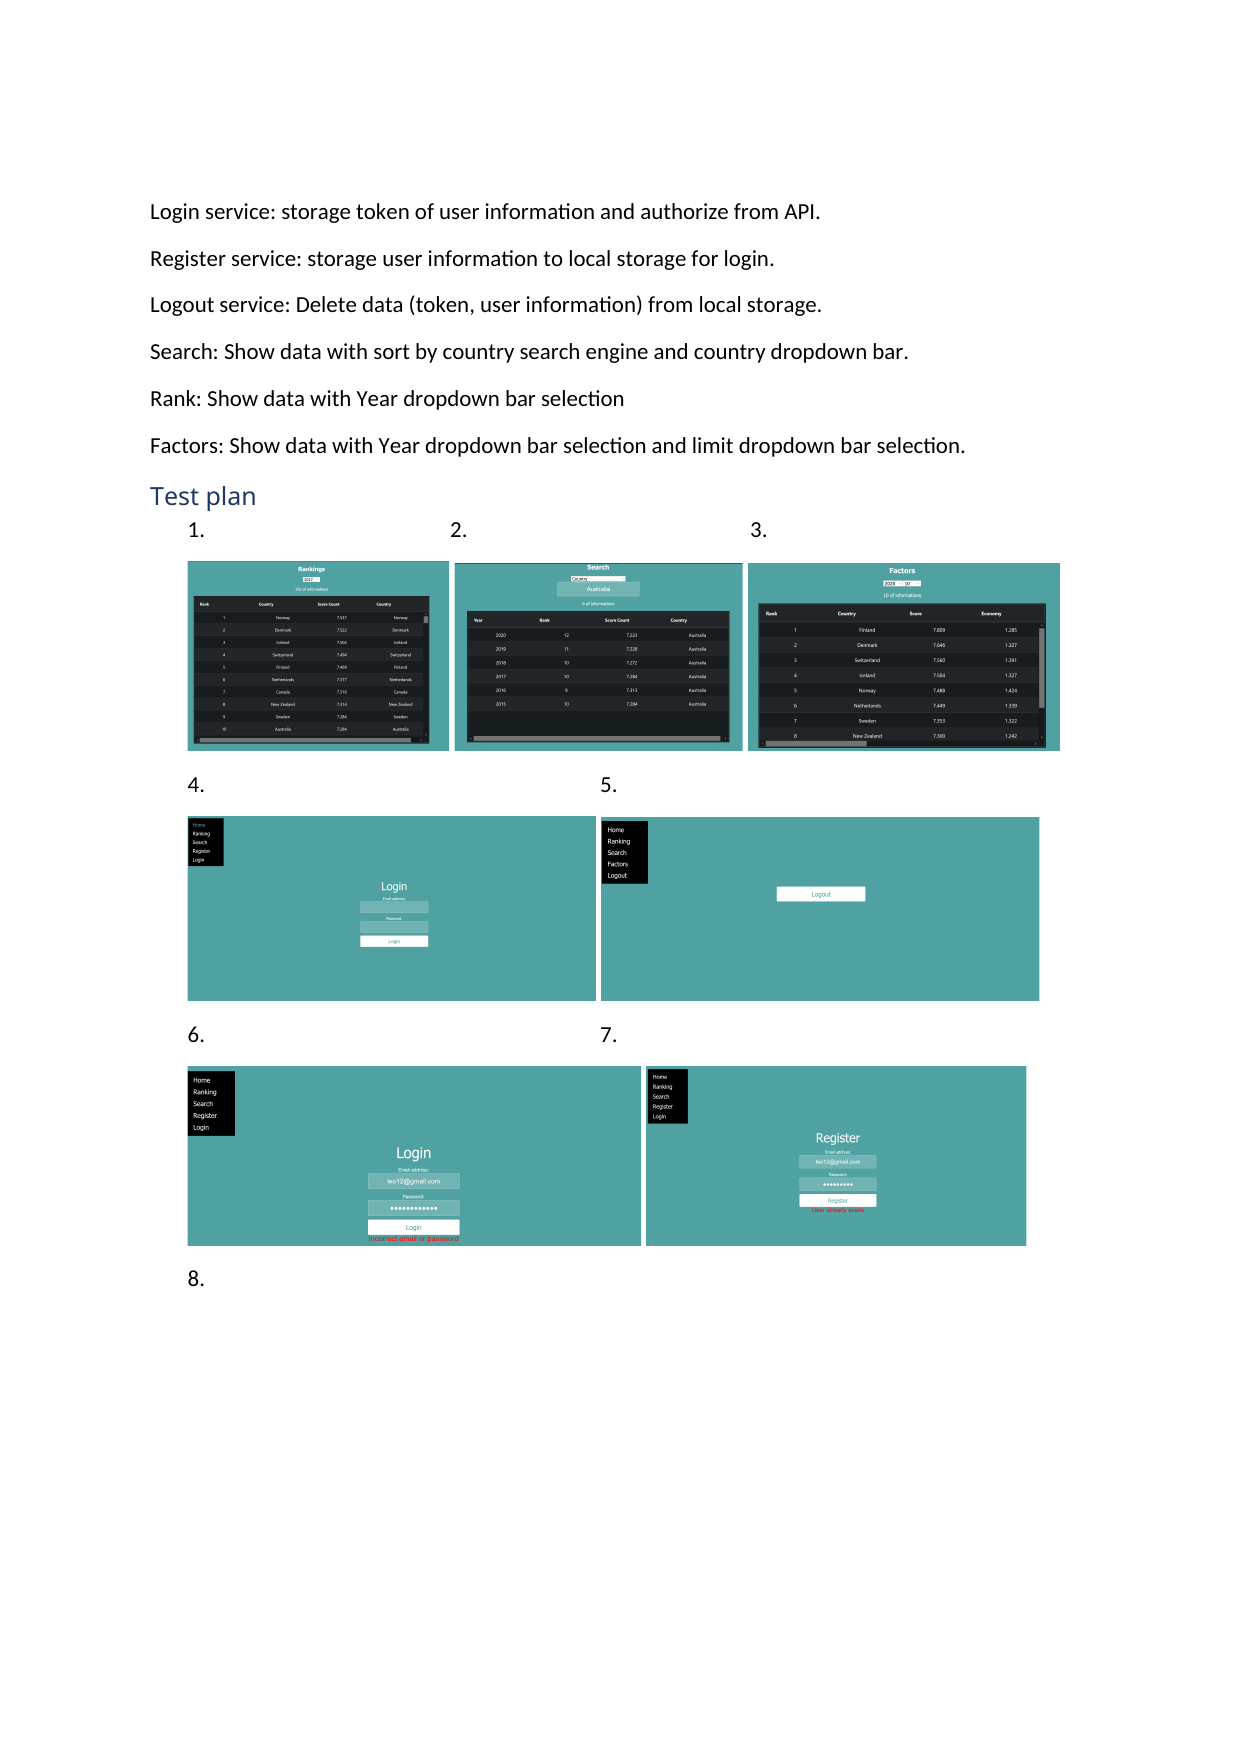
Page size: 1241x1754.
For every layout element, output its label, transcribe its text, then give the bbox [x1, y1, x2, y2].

picture [187, 1066, 642, 1246]
picture [601, 817, 1040, 1001]
subtitle Test plan [150, 478, 1090, 512]
text Login service: storage token of user information and authorize from API. [150, 197, 1090, 225]
text Rank: Show data with Year dropdown bar selection [150, 384, 1090, 412]
text 4. 5. [187, 770, 1090, 798]
picture [646, 1066, 1027, 1246]
text 6. 7. [187, 1020, 1090, 1048]
text Search: Show data with sort by country search engine and country dropdown bar. [150, 337, 1090, 366]
text 1. 2. 3. [187, 515, 1090, 543]
picture [454, 563, 743, 751]
text 8. [187, 1264, 1090, 1292]
text Logout service: Delete data (token, user information) from local storage. [150, 291, 1090, 319]
picture [187, 561, 450, 751]
text Factors: Show data with Year dropdown bar selection and limit dropdown bar selection. [150, 431, 1090, 459]
text Register service: storage user information to local storage for login. [150, 244, 1090, 272]
picture [748, 563, 1060, 751]
picture [187, 816, 596, 1001]
